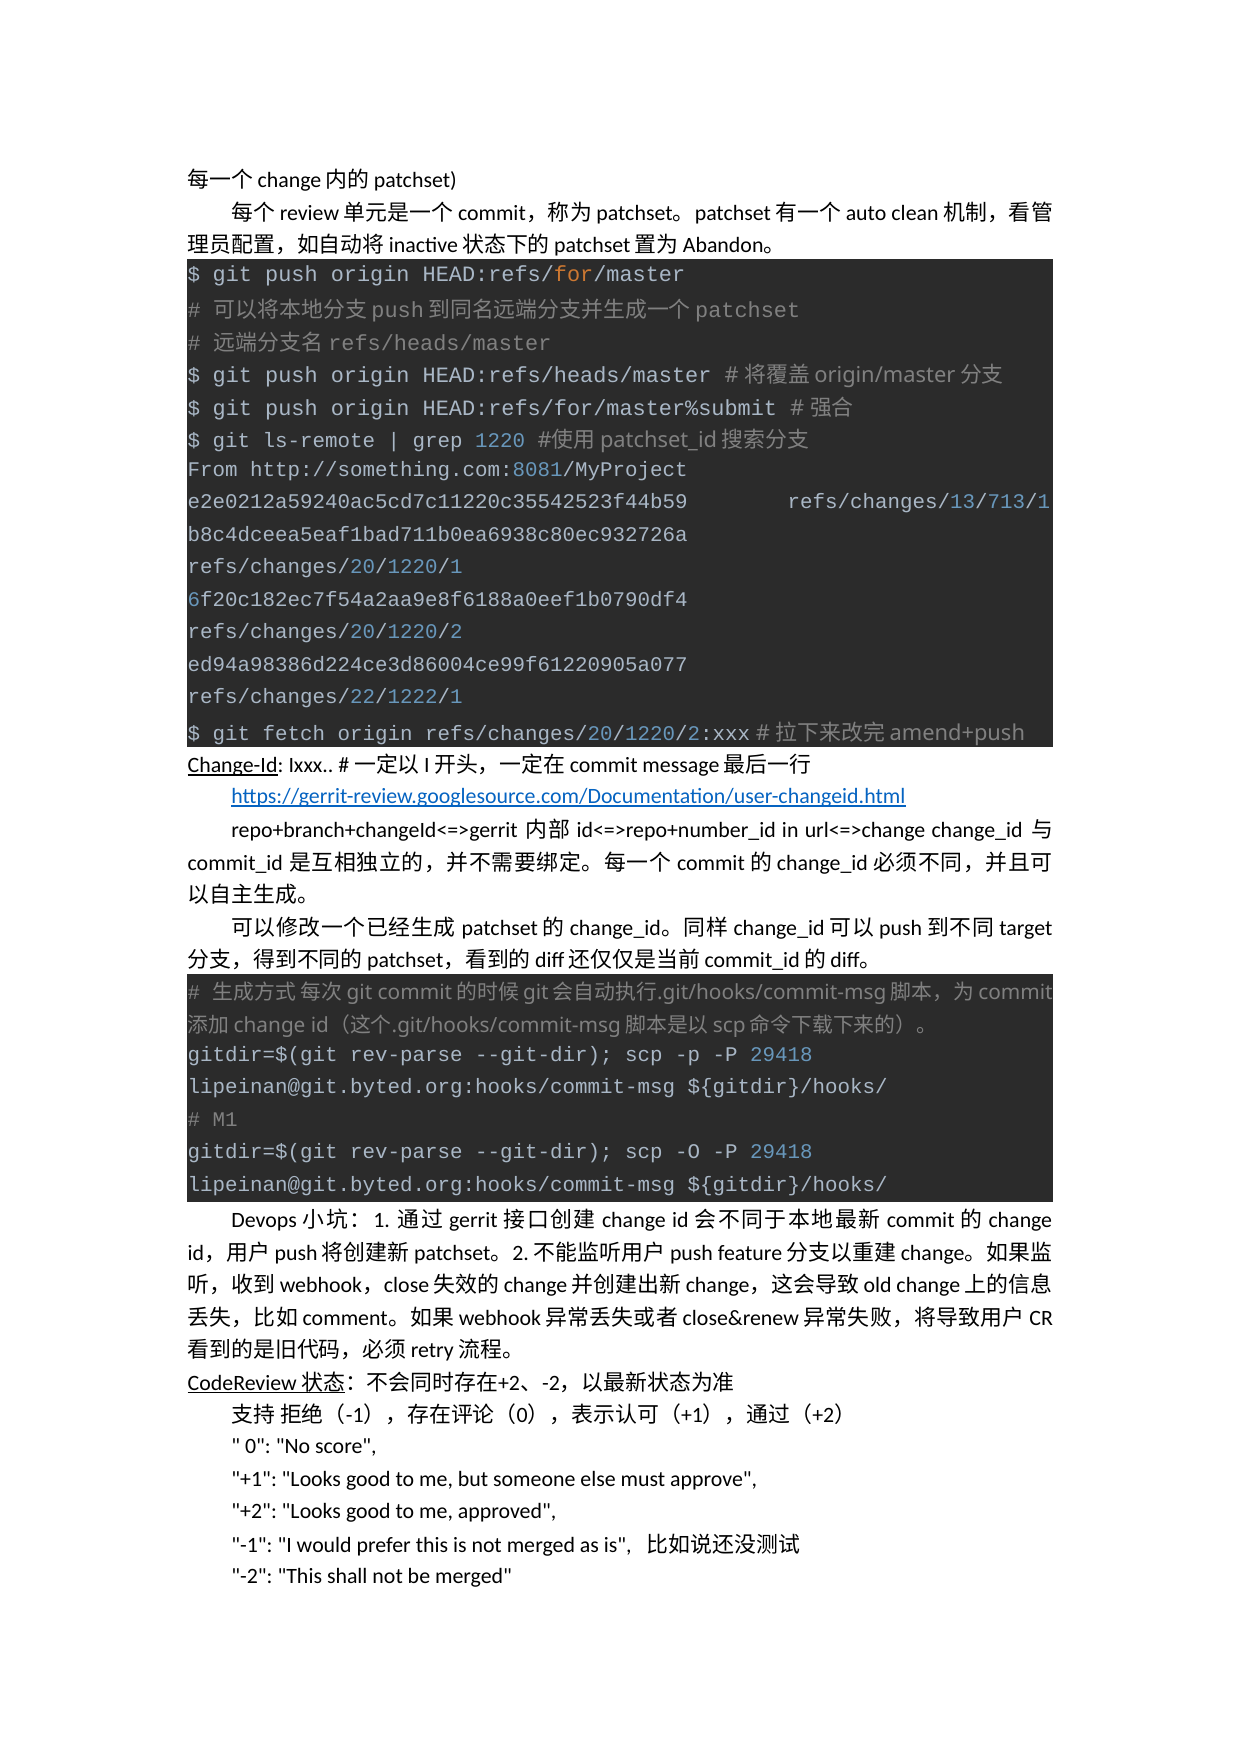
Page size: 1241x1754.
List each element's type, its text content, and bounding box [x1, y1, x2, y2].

text 每个review单元是一个commit，称为patchset。patchset有一个auto clean机制，看管理员配置，如自动将inactive状态下的patchset置为Abandon。 [187, 194, 1053, 259]
text Change-Id: Ixxx.. # 一定以I开头，一定在commit message最后一行 [187, 747, 1053, 779]
text # 生成方式 每次git commit的时候git会自动执行.git/hooks/commit-msg脚本，为commit添加change id（这个.git/hooks/commit-msg脚本是以scp命令下载下来的）。 gitdir=$(git rev-parse --git-dir); scp -p -P 29418 lipeinan@git.byted.org:hooks/commit-msg ${gitdir}/hooks/ # M1 gitdir=$(git rev-parse --git-dir); scp -O -P 29418 lipeinan@git.byted.org:hooks/commit-msg ${gitdir}/hooks/ [187, 974, 1053, 1202]
text $ git ls-remote | grep 1220 #使用patchset_id搜索分支 From http://something.com:8081/MyProject e2e0212a59240ac5cd7c11220c35542523f44b59 refs/changes/13/713/1 b8c4dceea5eaf1bad711b0ea6938c80ec932726a refs/changes/20/1220/1 6f20c182ec7f54a2aa9e8f6188a0eef1b0790df4 refs/changes/20/1220/2 ed94a98386d224ce3d86004ce99f61220905a077 refs/changes/22/1222/1 $ git fetch origin refs/changes/20/1220/2:xxx # 拉下来改完amend+push [187, 422, 1053, 747]
text "+2": "Looks good to me, approved", [231, 1494, 1053, 1527]
text repo+branch+changeId<=>gerrit 内部id<=>repo+number_id in url<=>change change_id 与 commit_id 是互相独立的，并不需要绑定。每一个commit的change_id必须不同，并且可以自主生成。 [187, 812, 1053, 909]
text 可以修改一个已经生成patchset的change_id。同样change_id可以push到不同target分支，得到不同的patchset，看到的diff还仅仅是当前commit_id的diff。 [187, 909, 1053, 974]
text " 0": "No score", [231, 1429, 1053, 1462]
text $ git push origin HEAD:refs/for/master # 可以将本地分支push到同名远端分支并生成一个patchset # 远端分支名 refs/heads/master $ git push origin HEAD:refs/heads/master # 将覆盖origin/master分支 [187, 259, 1053, 389]
text "-2": "This shall not be merged" [231, 1559, 1053, 1592]
text CodeReview状态：不会同时存在+2、-2，以最新状态为准 [187, 1364, 1053, 1397]
text $ git push origin HEAD:refs/for/master%submit # 强合 [187, 389, 1053, 422]
text "-1": "I would prefer this is not merged as is", 比如说还没测试 [231, 1527, 1053, 1559]
text Devops小坑：1. 通过gerrit接口创建change id会不同于本地最新commit的change id，用户push将创建新patchset。2. 不能监听用户push feature分支以重建change。如果监听，收到webhook，close失效的change并创建出新change，这会导致old change上的信息丢失，比如comment。如果webhook异常丢失或者close&renew异常失败，将导致用户CR看到的是旧代码，必须retry流程。 [187, 1202, 1053, 1364]
text "+1": "Looks good to me, but someone else must approve", [231, 1462, 1053, 1494]
text https://gerrit-review.googlesource.com/Documentation/user-changeid.html [187, 779, 1053, 812]
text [187, 162, 1053, 194]
text 支持 拒绝（-1），存在评论（0），表示认可（+1），通过（+2） [231, 1397, 1053, 1429]
